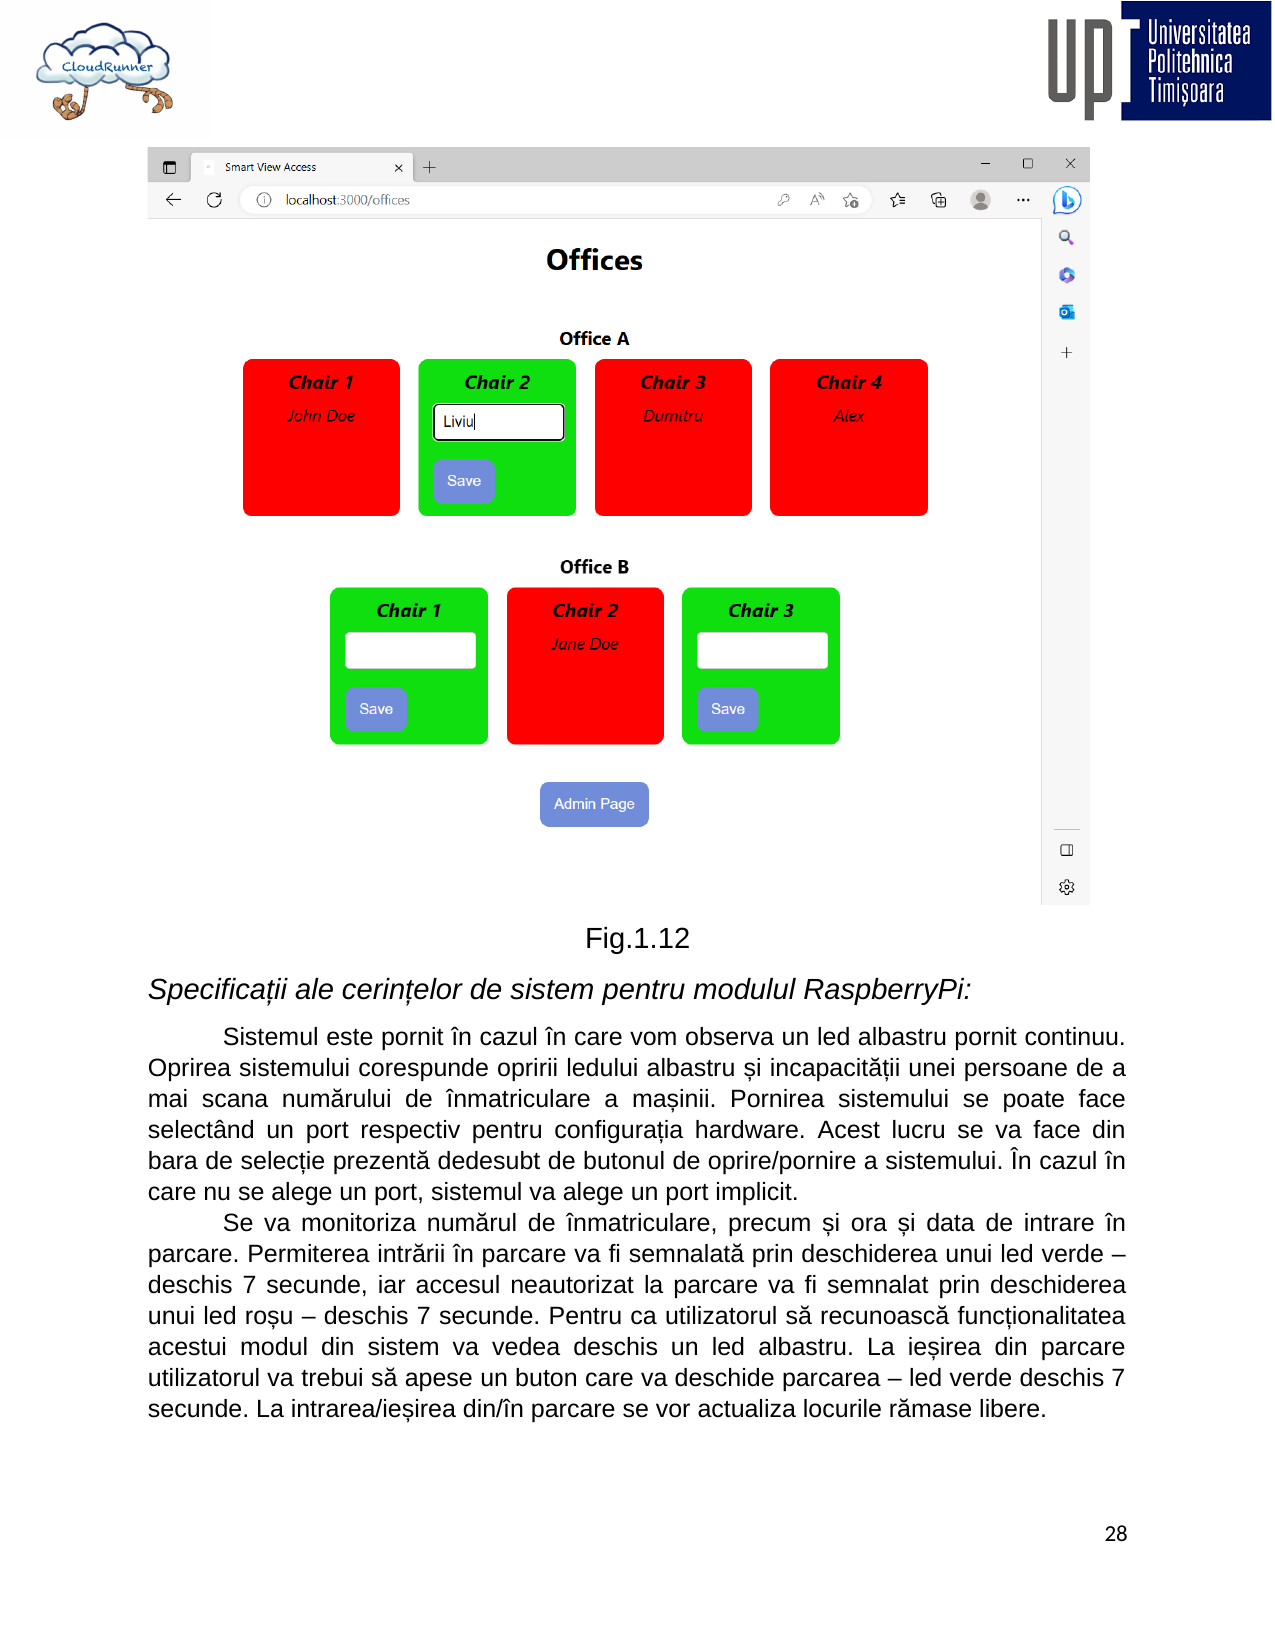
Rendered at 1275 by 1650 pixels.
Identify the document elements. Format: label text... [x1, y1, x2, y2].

text Se va monitoriza numărul de înmatriculare, precum și ora și data de intrare în parcare. Permiterea intrării în parcare va fi semnalată prin deschiderea unui led verde – deschis 7 secunde, iar accesul neautorizat la parcare va fi semnalat prin deschiderea unui led roșu – deschis 7 secunde. Pentru ca utilizatorul să recunoască funcționalitatea acestui modul din sistem va vedea deschis un led albastru. La ieșirea din parcare utilizatorul va trebui să apese un buton care va deschide parcarea – led verde deschis 7 secunde. La intrarea/ieșirea din/în parcare se vor actualiza locurile rămase libere. [148, 1208, 1127, 1423]
picture [1026, 0, 1272, 129]
picture [147, 147, 1090, 905]
text Sistemul este pornit în cazul în care vom observa un led albastru pornit continuu. Oprirea sistemului corespunde opririi ledului albastru și incapacității unei persoane de a mai scana numărului de înmatriculare a mașinii. Pornirea sistemului se poate face selectând un port respectiv pentru configurația hardware. Acest lucru se va face din bara de selecție prezentă dedesubt de butonul de oprire/pornire a sistemului. În cazul în care nu se alege un port, sistemul va alege un port implicit. [148, 1022, 1127, 1206]
text Specificații ale cerințelor de sistem pentru modulul RaspberryPi: [148, 972, 1127, 1005]
picture [0, 0, 210, 140]
text Fig.1.12 [148, 921, 1127, 955]
